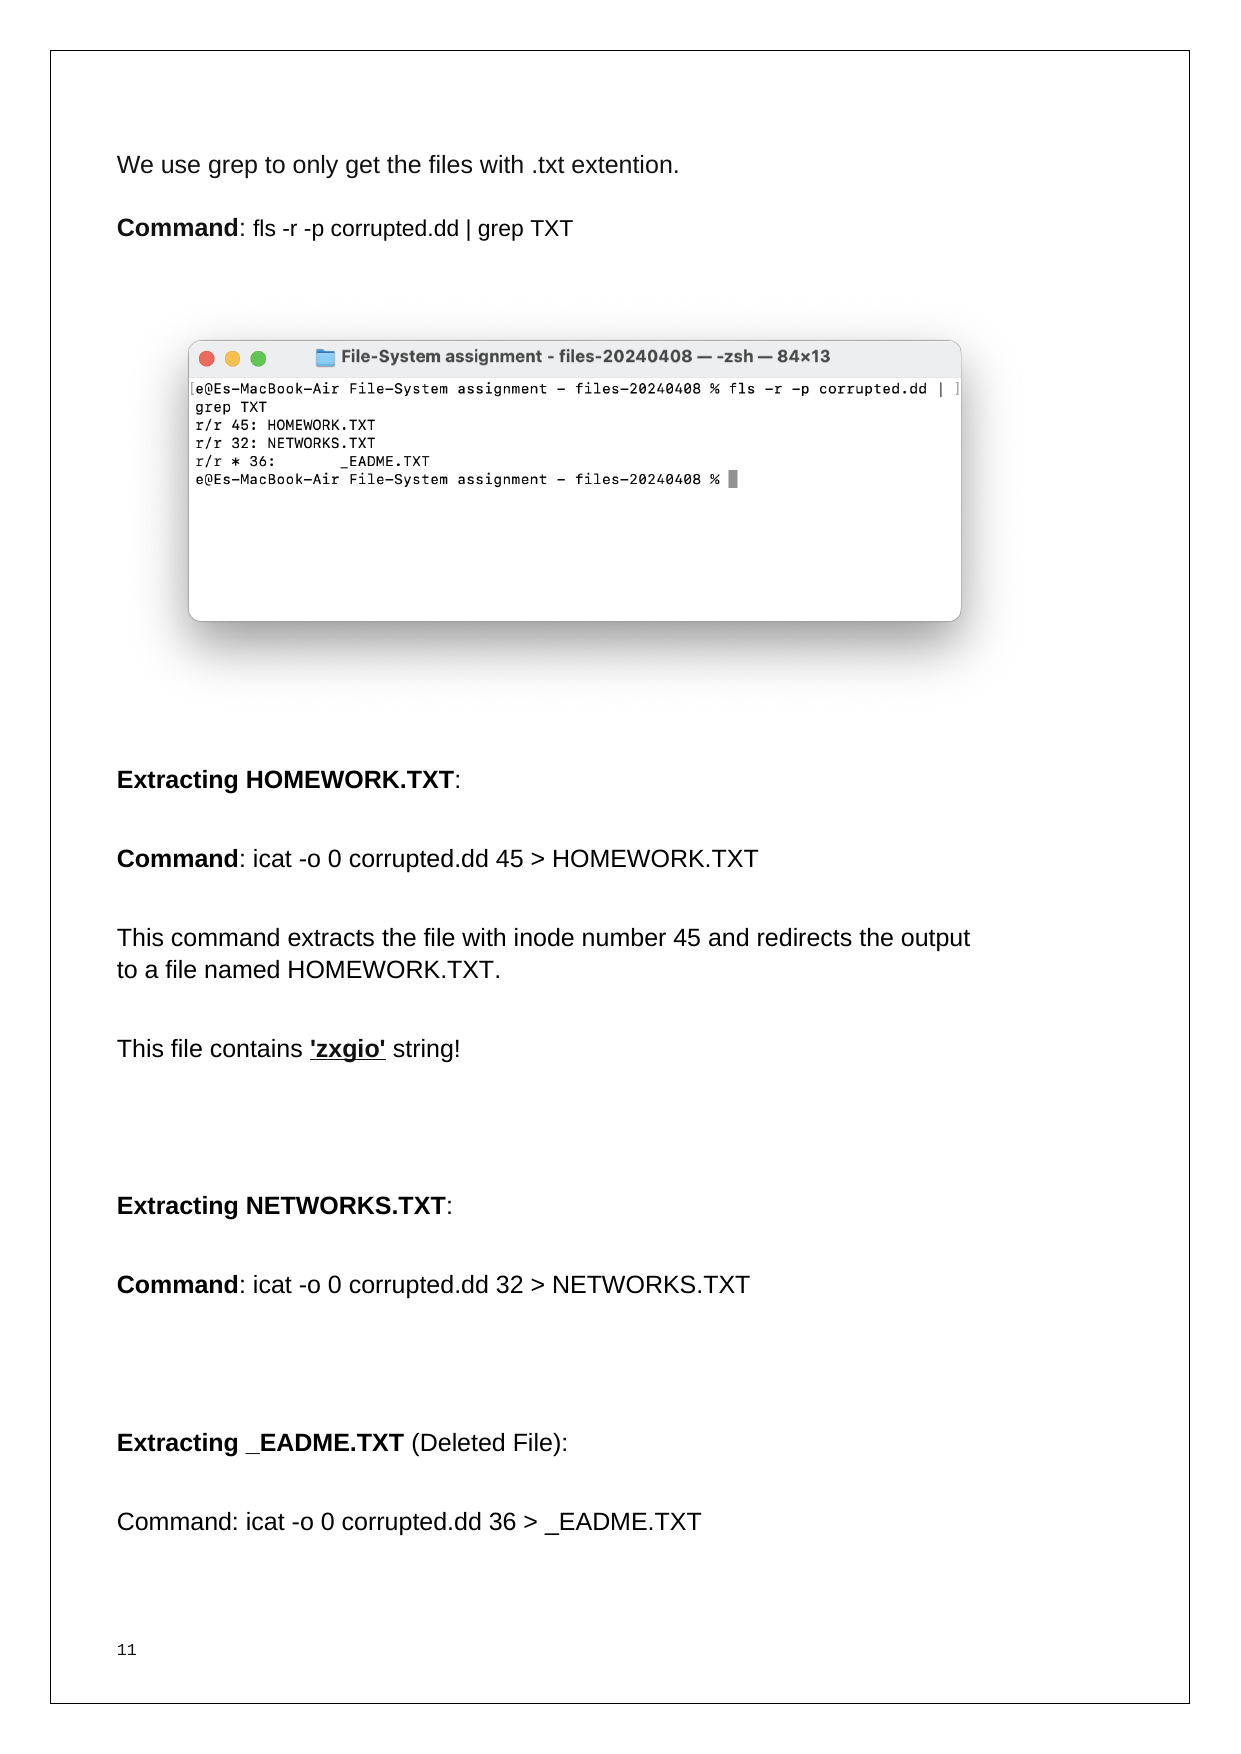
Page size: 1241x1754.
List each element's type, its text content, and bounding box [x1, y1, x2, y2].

picture [116, 292, 1033, 717]
text This file contains 'zxgio' string! [117, 1034, 994, 1062]
text Extracting HOMEWORK.TXT: [117, 766, 994, 794]
text Extracting NETWORKS.TXT: [117, 1191, 994, 1220]
text We use grep to only get the files with .txt extention. Command: fls -r -p corrupted.dd | grep TXT [117, 150, 994, 242]
text Command: icat -o 0 corrupted.dd 45 > HOMEWORK.TXT [117, 844, 994, 873]
text This command extracts the file with inode number 45 and redirects the output to a file named HOMEWORK.TXT. [117, 923, 994, 983]
text Command: icat -o 0 corrupted.dd 36 > _EADME.TXT [117, 1507, 994, 1536]
text Extracting _EADME.TXT (Deleted File): [117, 1428, 994, 1457]
text Command: icat -o 0 corrupted.dd 32 > NETWORKS.TXT [117, 1270, 994, 1299]
